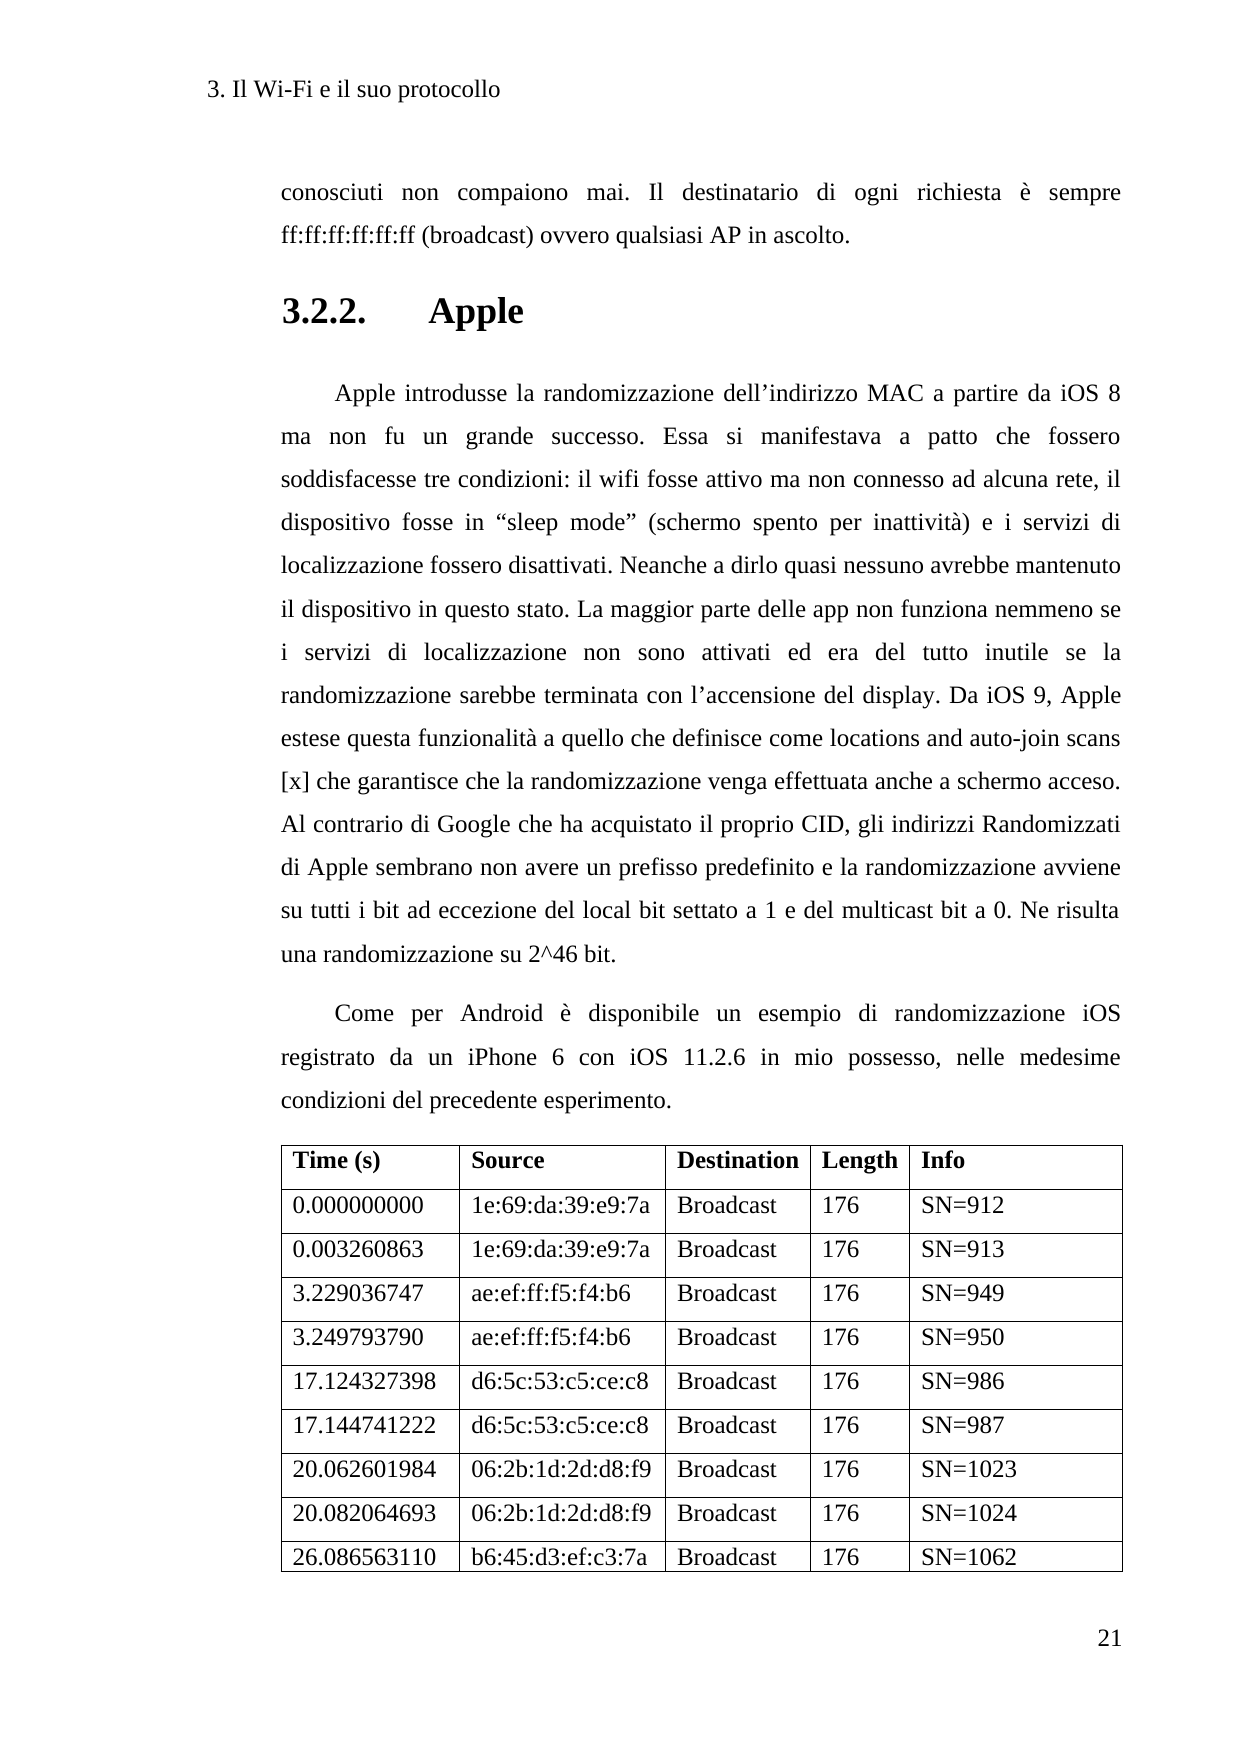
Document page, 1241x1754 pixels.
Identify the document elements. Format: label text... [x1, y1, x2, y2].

table_cell 17.124327398 [282, 1366, 459, 1409]
table_cell 176 [811, 1366, 909, 1409]
table_cell 20.062601984 [282, 1454, 459, 1497]
table_cell 176 [811, 1234, 909, 1277]
table_header Time (s) [282, 1146, 459, 1189]
list Apple [282, 288, 1122, 332]
table_cell 3.229036747 [282, 1278, 459, 1321]
table_cell 3.249793790 [282, 1322, 459, 1365]
table_cell 0.003260863 [282, 1234, 459, 1277]
table_cell SN=1062 [910, 1542, 1122, 1571]
table_cell 1e:69:da:39:e9:7a [460, 1190, 665, 1233]
table_cell Broadcast [666, 1278, 810, 1321]
table_cell SN=913 [910, 1234, 1122, 1277]
table_header Source [460, 1146, 665, 1189]
table_header Length [811, 1146, 909, 1189]
table_cell d6:5c:53:c5:ce:c8 [460, 1366, 665, 1409]
text Apple introdusse la randomizzazione dell’indirizzo MAC a partire da iOS 8 ma non fu un grande successo. Essa si manifestava a patto che fossero soddisfacesse tre condizioni: il wifi fosse attivo ma non connesso ad alcuna rete, il dispositivo fosse in “sleep mode” (schermo spento per inattività) e i servizi di localizzazione fossero disattivati. Neanche a dirlo quasi nessuno avrebbe mantenuto il dispositivo in questo stato. La maggior parte delle app non funziona nemmeno se i servizi di localizzazione non sono attivati ed era del tutto inutile se la randomizzazione sarebbe terminata con l’accensione del display. Da iOS 9, Apple estese questa funzionalità a quello che definisce come locations and auto-join scans [x] che garantisce che la randomizzazione venga effettuata anche a schermo acceso. Al contrario di Google che ha acquistato il proprio CID, gli indirizzi Randomizzati di Apple sembrano non avere un prefisso predefinito e la randomizzazione avviene su tutti i bit ad eccezione del local bit settato a 1 e del multicast bit a 0. Ne risulta una randomizzazione su 2^46 bit. [281, 378, 1122, 967]
table_cell Broadcast [666, 1190, 810, 1233]
table_header Destination [666, 1146, 810, 1189]
table_cell 0.000000000 [282, 1190, 459, 1233]
table_cell SN=912 [910, 1190, 1122, 1233]
table_cell SN=987 [910, 1410, 1122, 1453]
table_header Info [910, 1146, 1122, 1189]
table_cell 176 [811, 1190, 909, 1233]
table_cell 176 [811, 1498, 909, 1541]
table_cell 176 [811, 1322, 909, 1365]
table_cell SN=1024 [910, 1498, 1122, 1541]
table_cell ae:ef:ff:f5:f4:b6 [460, 1322, 665, 1365]
table_cell 176 [811, 1542, 909, 1571]
table_cell Broadcast [666, 1498, 810, 1541]
table_cell ae:ef:ff:f5:f4:b6 [460, 1278, 665, 1321]
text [281, 177, 1122, 249]
table_cell Broadcast [666, 1454, 810, 1497]
table_cell 176 [811, 1278, 909, 1321]
table_cell 1e:69:da:39:e9:7a [460, 1234, 665, 1277]
table_cell 06:2b:1d:2d:d8:f9 [460, 1498, 665, 1541]
table_cell Broadcast [666, 1322, 810, 1365]
text Come per Android è disponibile un esempio di randomizzazione iOS registrato da un iPhone 6 con iOS 11.2.6 in mio possesso, nelle medesime condizioni del precedente esperimento. [281, 998, 1122, 1113]
table_cell 06:2b:1d:2d:d8:f9 [460, 1454, 665, 1497]
table_cell d6:5c:53:c5:ce:c8 [460, 1410, 665, 1453]
table_cell SN=1023 [910, 1454, 1122, 1497]
table_cell b6:45:d3:ef:c3:7a [460, 1542, 665, 1571]
table_cell 20.082064693 [282, 1498, 459, 1541]
table_cell SN=949 [910, 1278, 1122, 1321]
table_cell SN=986 [910, 1366, 1122, 1409]
table_cell 17.144741222 [282, 1410, 459, 1453]
table_cell 26.086563110 [282, 1542, 459, 1571]
table_cell 176 [811, 1454, 909, 1497]
table_cell SN=950 [910, 1322, 1122, 1365]
table_cell Broadcast [666, 1366, 810, 1409]
table_cell Broadcast [666, 1410, 810, 1453]
table_cell 176 [811, 1410, 909, 1453]
table_cell Broadcast [666, 1234, 810, 1277]
table_cell Broadcast [666, 1542, 810, 1571]
